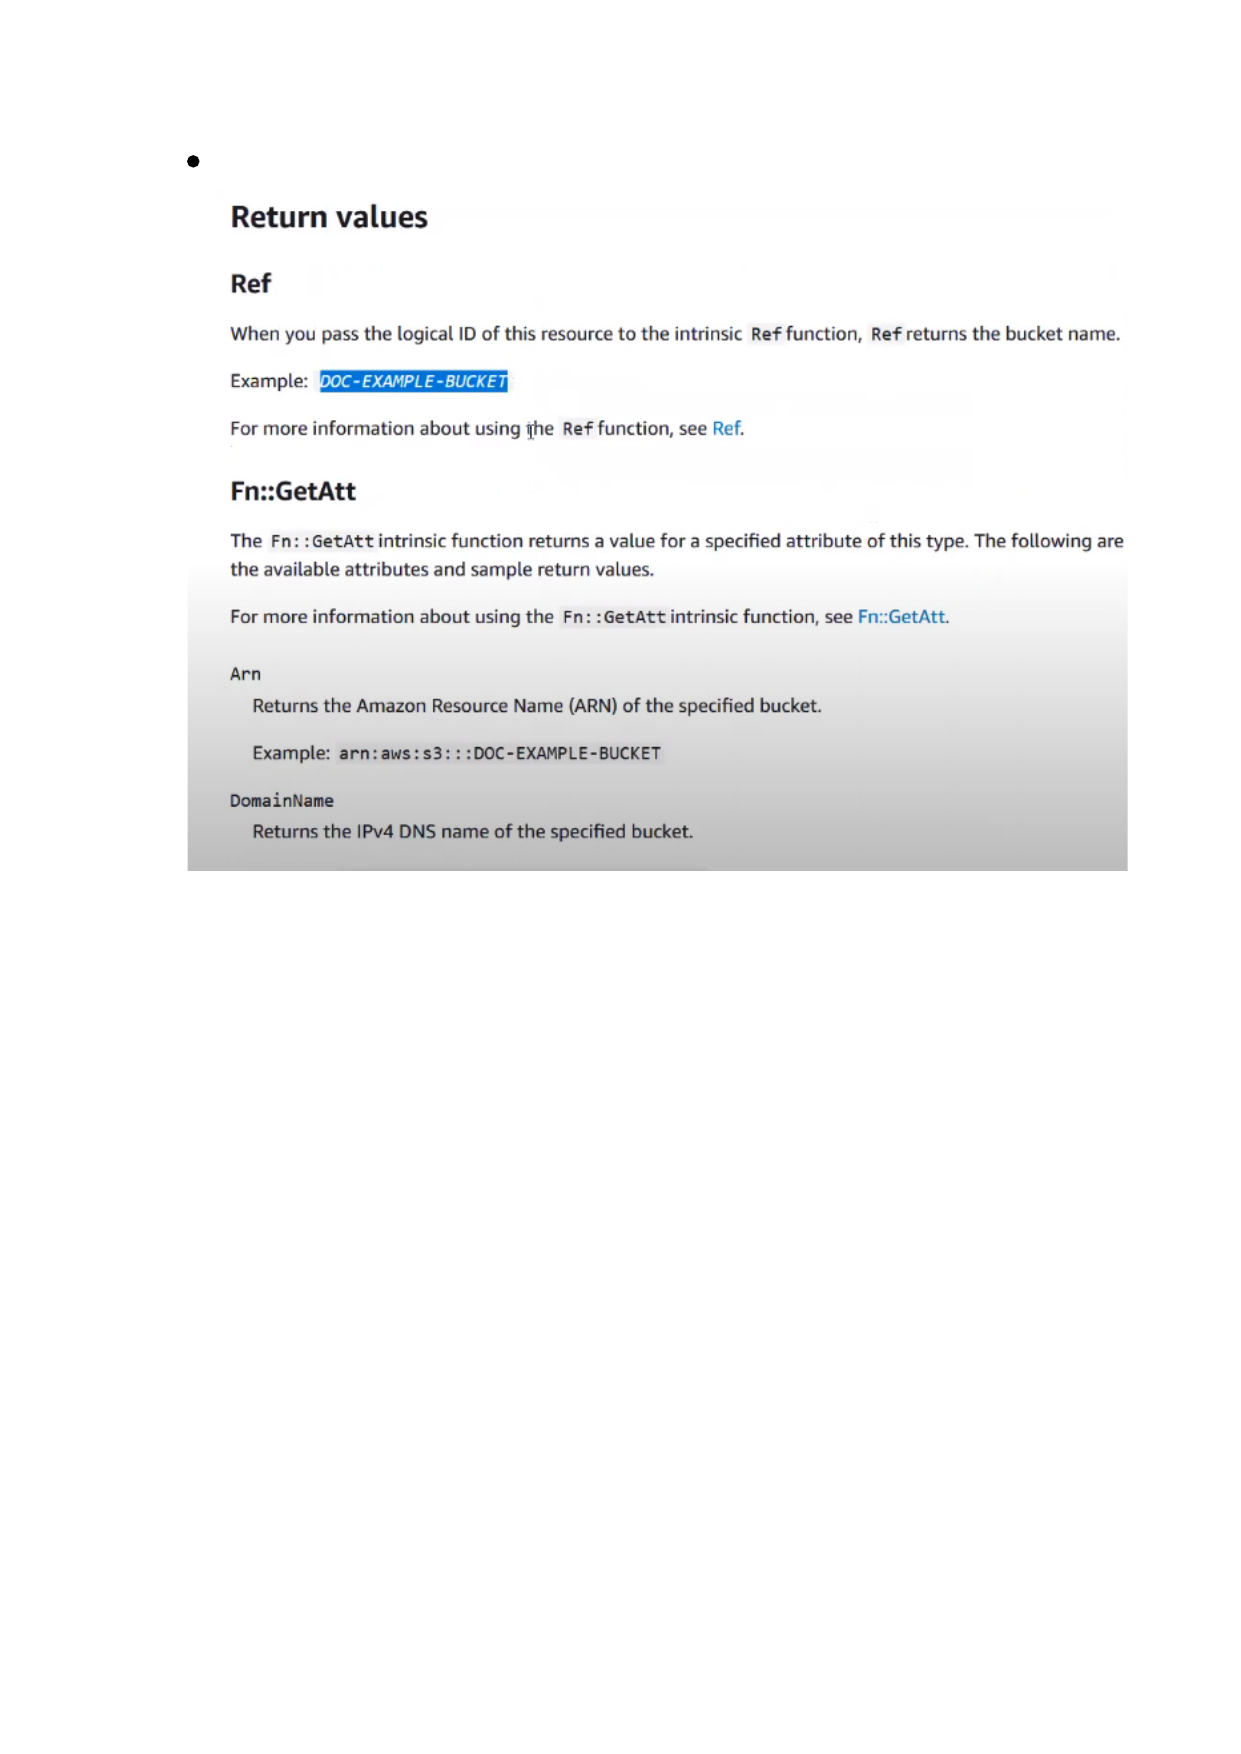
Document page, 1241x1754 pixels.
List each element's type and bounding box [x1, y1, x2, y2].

picture [187, 182, 1128, 871]
